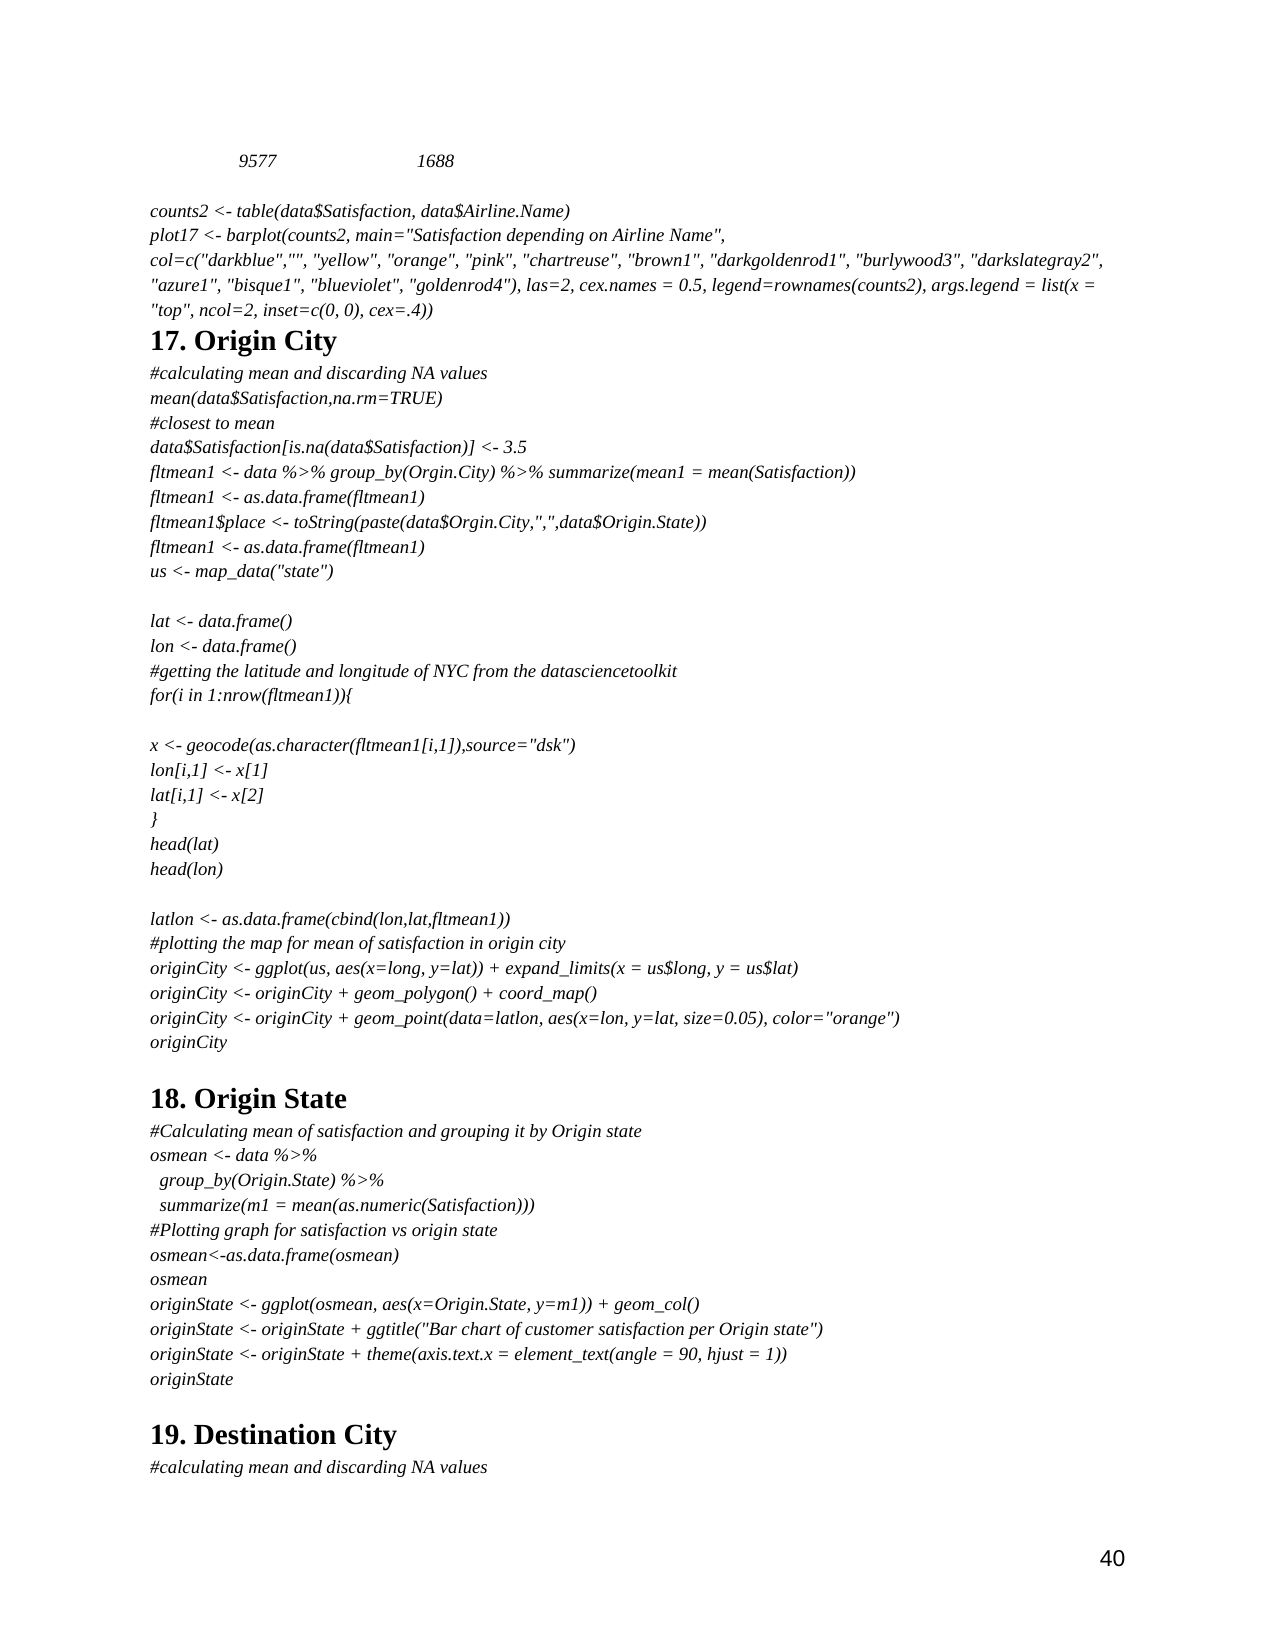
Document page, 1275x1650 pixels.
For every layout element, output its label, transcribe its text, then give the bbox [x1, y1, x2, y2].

text summarize(m1 = mean(as.numeric(Satisfaction))) [150, 1194, 1125, 1216]
text } [150, 808, 1125, 830]
text originCity <- ggplot(us, aes(x=long, y=lat)) + expand_limits(x = us$long, y = us$lat) [150, 957, 1125, 979]
text mean(data$Satisfaction,na.rm=TRUE) [150, 387, 1125, 408]
text originCity [150, 1031, 1125, 1053]
text 19. Destination City [150, 1417, 1125, 1451]
text originCity <- originCity + geom_point(data=latlon, aes(x=lon, y=lat, size=0.05), color="orange") [150, 1007, 1125, 1028]
text #getting the latitude and longitude of NYC from the datasciencetoolkit [150, 659, 1125, 681]
text originState <- originState + theme(axis.text.x = element_text(angle = 90, hjust = 1)) [150, 1343, 1125, 1364]
text originState <- ggplot(osmean, aes(x=Origin.State, y=m1)) + geom_col() [150, 1293, 1125, 1315]
text osmean<-as.data.frame(osmean) [150, 1243, 1125, 1265]
text #closest to mean [150, 412, 1125, 433]
text originState [150, 1367, 1125, 1389]
text for(i in 1:nrow(fltmean1)){ [150, 684, 1125, 706]
text #Plotting graph for satisfaction vs origin state [150, 1219, 1125, 1240]
text head(lat) [150, 833, 1125, 855]
text lat <- data.frame() [150, 610, 1125, 632]
text originCity <- originCity + geom_polygon() + coord_map() [150, 982, 1125, 1003]
text originState <- originState + ggtitle("Bar chart of customer satisfaction per Origin state") [150, 1318, 1125, 1339]
text lon[i,1] <- x[1] [150, 759, 1125, 780]
text us <- map_data("state") [150, 560, 1125, 582]
text 17. Origin City [150, 323, 1125, 357]
text lat[i,1] <- x[2] [150, 783, 1125, 805]
text group_by(Origin.State) %>% [150, 1169, 1125, 1191]
text plot17 <- barplot(counts2, main="Satisfaction depending on Airline Name", [150, 224, 1125, 246]
text counts2 <- table(data$Satisfaction, data$Airline.Name) [150, 199, 1125, 221]
text lon <- data.frame() [150, 635, 1125, 656]
text col=c("darkblue","", "yellow", "orange", "pink", "chartreuse", "brown1", "darkgoldenrod1", "burlywood3", "darkslategray2", "azure1", "bisque1", "blueviolet", "goldenrod4"), las=2, cex.names = 0.5, legend=rownames(counts2), args.legend = list(x = "top", ncol=2, inset=c(0, 0), cex=.4)) [150, 249, 1125, 320]
text data$Satisfaction[is.na(data$Satisfaction)] <- 3.5 [150, 436, 1125, 458]
text fltmean1$place <- toString(paste(data$Orgin.City,",",data$Origin.State)) [150, 511, 1125, 532]
text latlon <- as.data.frame(cbind(lon,lat,fltmean1)) [150, 907, 1125, 929]
text head(lon) [150, 858, 1125, 879]
text #calculating mean and discarding NA values [150, 362, 1125, 384]
text osmean [150, 1268, 1125, 1290]
text fltmean1 <- data %>% group_by(Orgin.City) %>% summarize(mean1 = mean(Satisfaction)) [150, 461, 1125, 483]
text #plotting the map for mean of satisfaction in origin city [150, 932, 1125, 954]
text fltmean1 <- as.data.frame(fltmean1) [150, 536, 1125, 557]
text #calculating mean and discarding NA values [150, 1456, 1125, 1477]
text 9577 1688 [150, 150, 1125, 172]
text osmean <- data %>% [150, 1144, 1125, 1166]
text #Calculating mean of satisfaction and grouping it by Origin state [150, 1119, 1125, 1141]
text fltmean1 <- as.data.frame(fltmean1) [150, 486, 1125, 508]
text 18. Origin State [150, 1081, 1125, 1114]
text x <- geocode(as.character(fltmean1[i,1]),source="dsk") [150, 734, 1125, 756]
